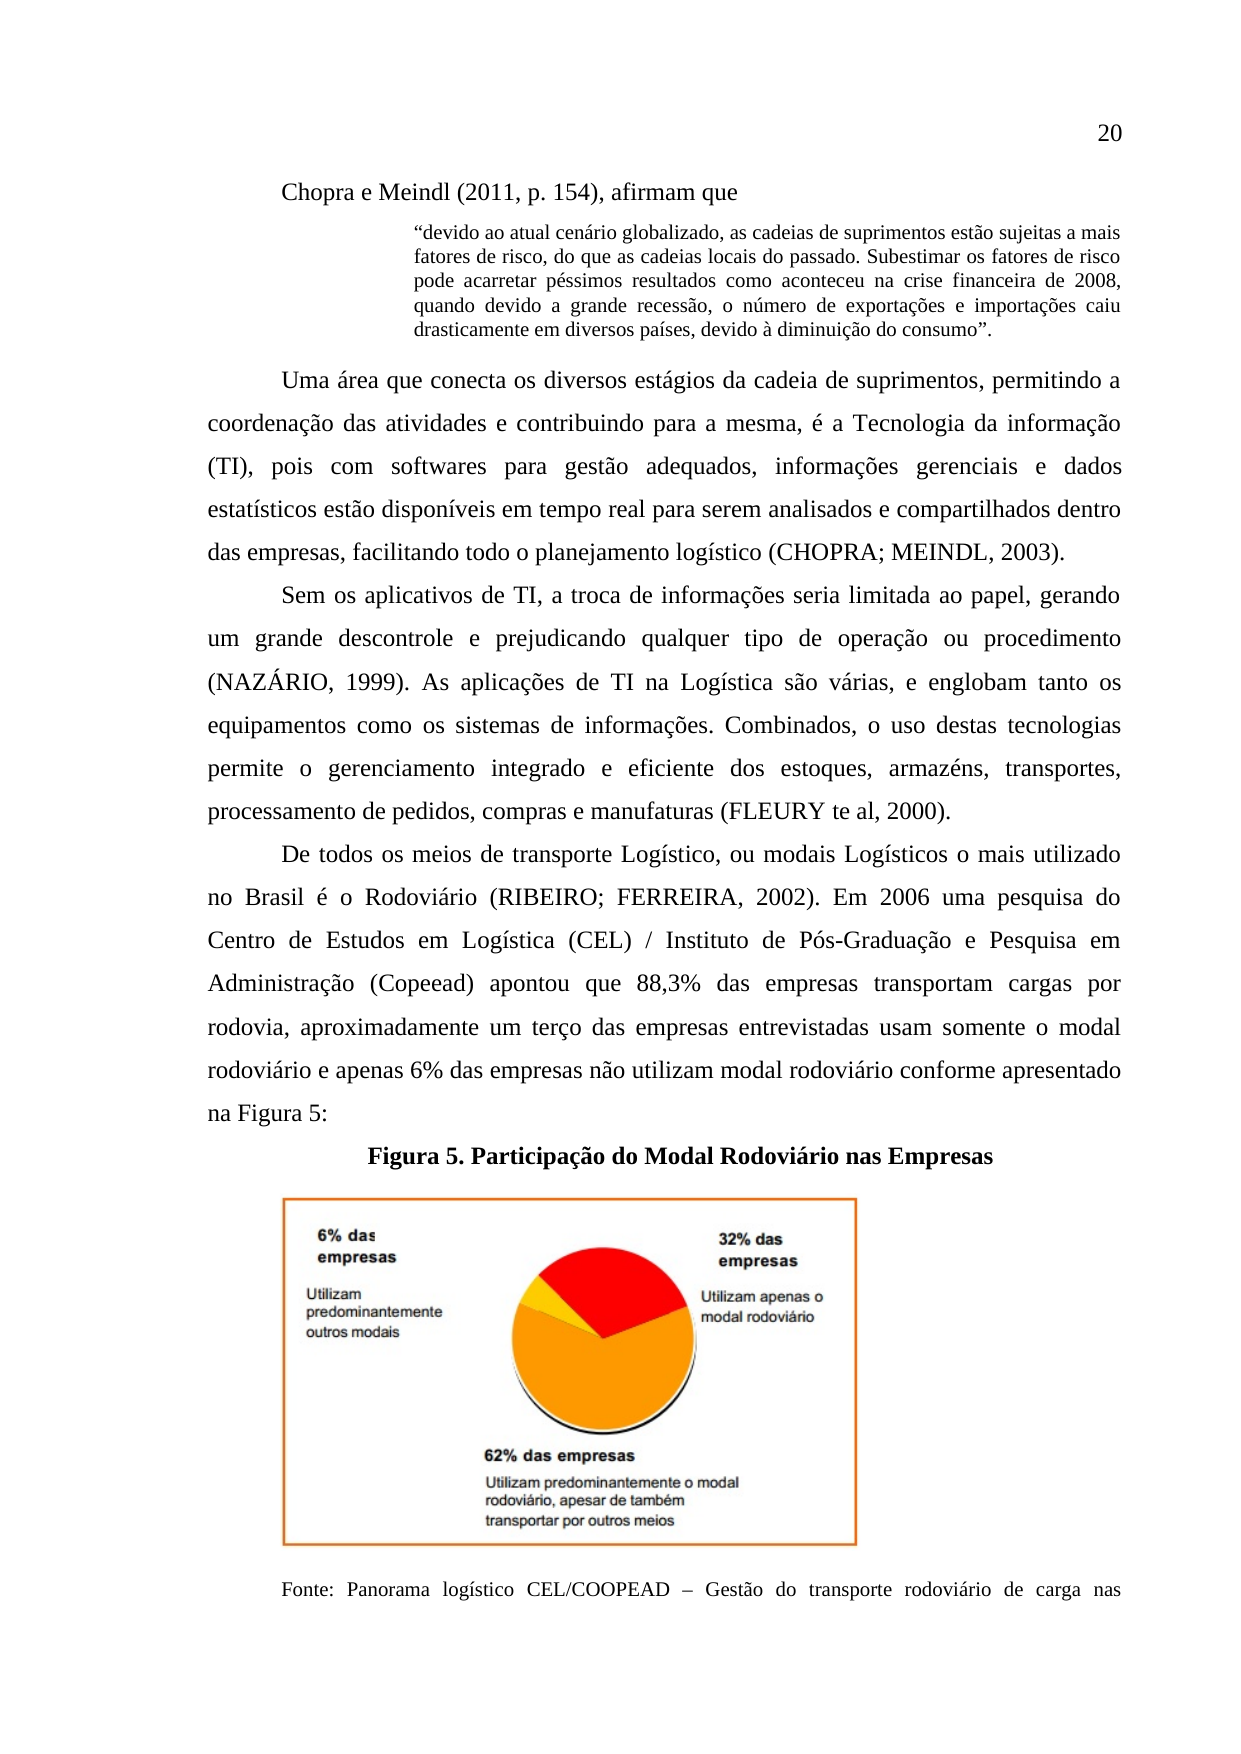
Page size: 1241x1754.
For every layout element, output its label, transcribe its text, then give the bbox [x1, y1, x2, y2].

text Figura 5. Participação do Modal Rodoviário nas Empresas [207, 1141, 1122, 1170]
picture [279, 1193, 861, 1551]
text “devido ao atual cenário globalizado, as cadeias de suprimentos estão sujeitas a mais fatores de risco, do que as cadeias locais do passado. Subestimar os fatores de risco pode acarretar péssimos resultados como aconteceu na crise financeira de 2008, quando devido a grande recessão, o número de exportações e importações caiu drasticamente em diversos países, devido à diminuição do consumo”. [413, 220, 1122, 341]
text De todos os meios de transporte Logístico, ou modais Logísticos o mais utilizado no Brasil é o Rodoviário (RIBEIRO; FERREIRA, 2002). Em 2006 uma pesquisa do Centro de Estudos em Logística (CEL) / Instituto de Pós-Graduação e Pesquisa em Administração (Copeead) apontou que 88,3% das empresas transportam cargas por rodovia, aproximadamente um terço das empresas entrevistadas usam somente o modal rodoviário e apenas 6% das empresas não utilizam modal rodoviário conforme apresentado na Figura 5: [207, 839, 1122, 1127]
text Chopra e Meindl (2011, p. 154), afirmam que [207, 177, 1122, 206]
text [207, 1184, 1122, 1601]
text Uma área que conecta os diversos estágios da cadeia de suprimentos, permitindo a coordenação das atividades e contribuindo para a mesma, é a Tecnologia da informação (TI), pois com softwares para gestão adequados, informações gerenciais e dados estatísticos estão disponíveis em tempo real para serem analisados e compartilhados dentro das empresas, facilitando todo o planejamento logístico (CHOPRA; MEINDL, 2003). [207, 365, 1122, 566]
text Sem os aplicativos de TI, a troca de informações seria limitada ao papel, gerando um grande descontrole e prejudicando qualquer tipo de operação ou procedimento (NAZÁRIO, 1999). As aplicações de TI na Logística são várias, e englobam tanto os equipamentos como os sistemas de informações. Combinados, o uso destas tecnologias permite o gerenciamento integrado e eficiente dos estoques, armazéns, transportes, processamento de pedidos, compras e manufaturas (FLEURY te al, 2000). [207, 580, 1122, 825]
